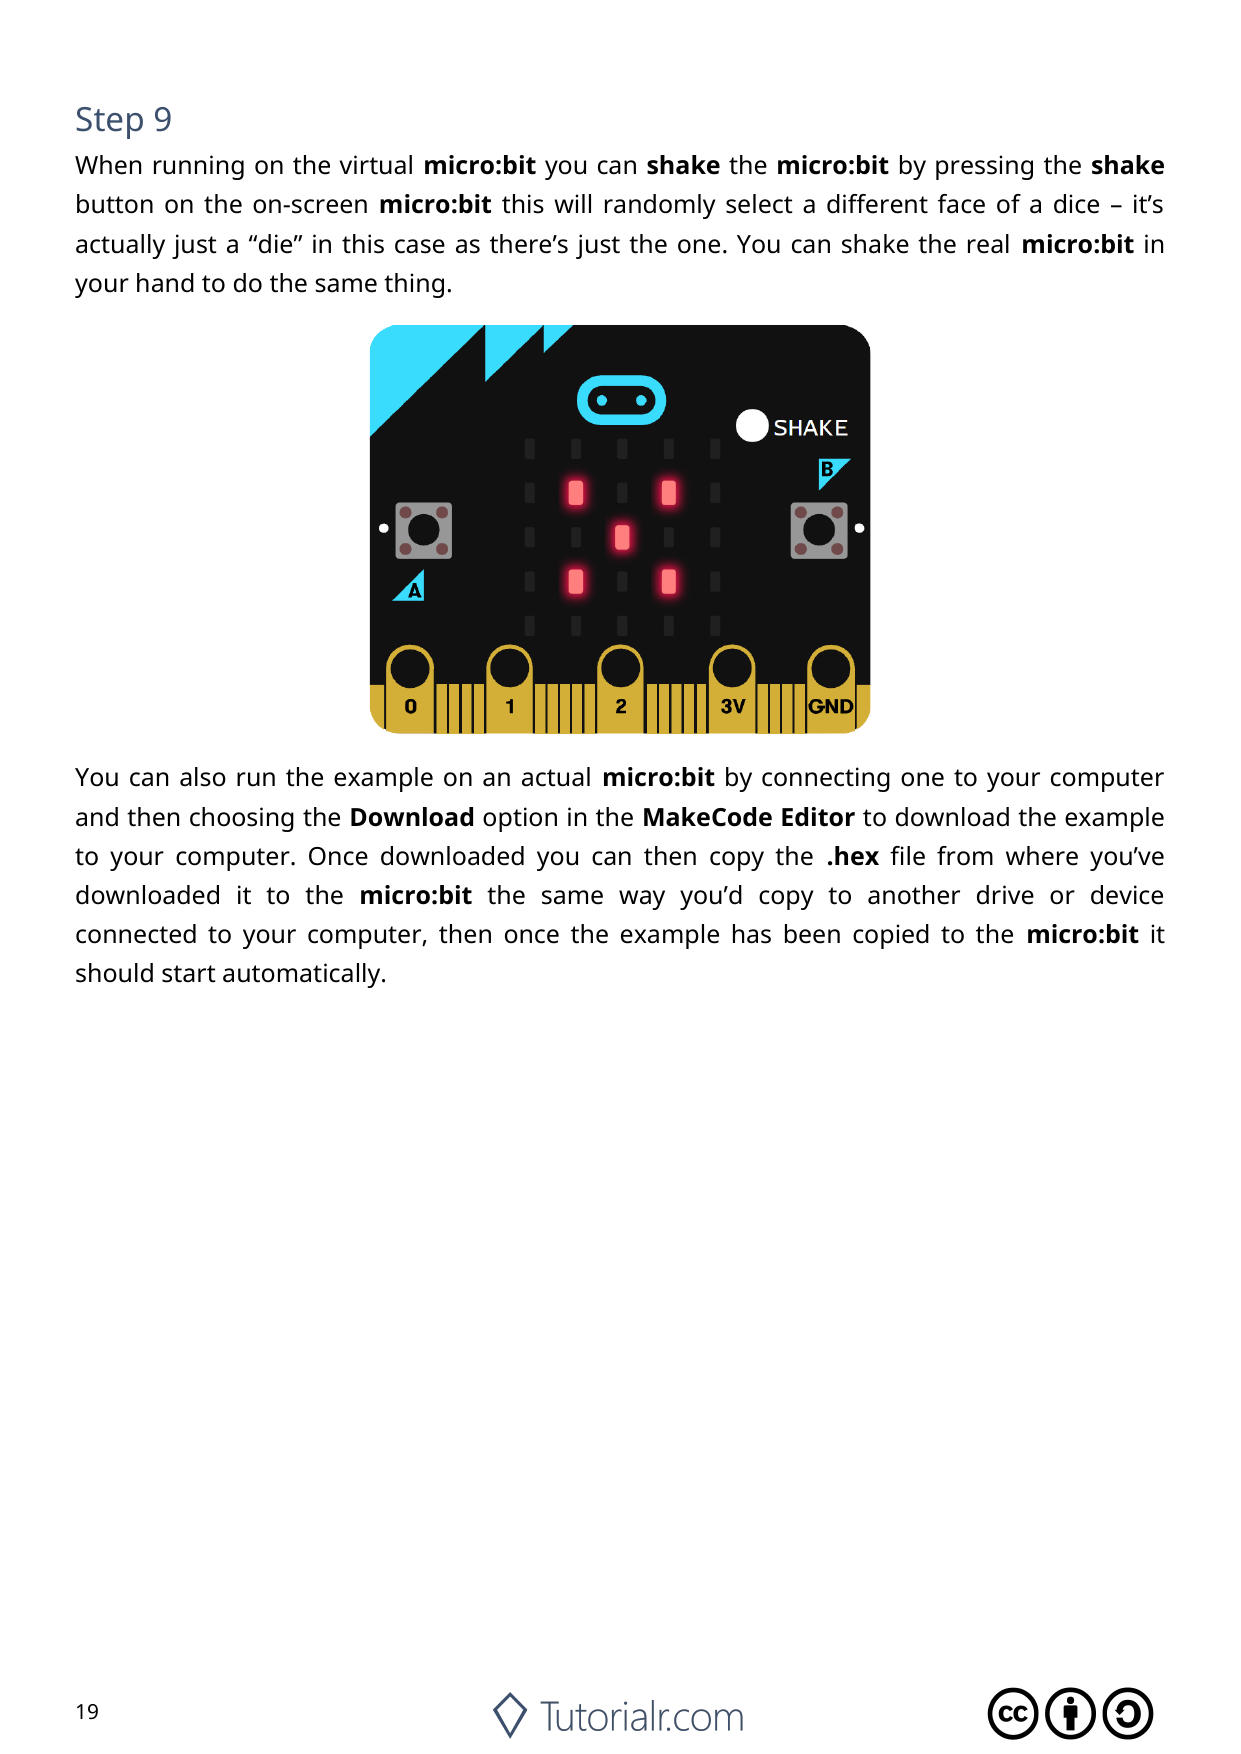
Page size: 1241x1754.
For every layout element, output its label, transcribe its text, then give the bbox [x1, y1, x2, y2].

text When running on the virtual micro:bit you can shake the micro:bit by pressing the shake button on the on-screen micro:bit this will randomly select a different face of a dice – it’s actually just a “die” in this case as there’s just the one. You can shake the real micro:bit in your hand to do the same thing. [75, 148, 1165, 299]
subtitle Step 9 [75, 96, 1165, 141]
picture [369, 325, 871, 734]
text You can also run the example on an actual micro:bit by connecting one to your computer and then choosing the Download option in the MakeCode Editor to download the example to your computer. Once downloaded you can then copy the .hex file from where you’ve downloaded it to the micro:bit the same way you’d copy to another drive or device connected to your computer, then once the example has been copied to the micro:bit it should start automatically. [75, 760, 1165, 990]
picture [975, 1682, 1166, 1746]
picture [487, 1692, 753, 1739]
